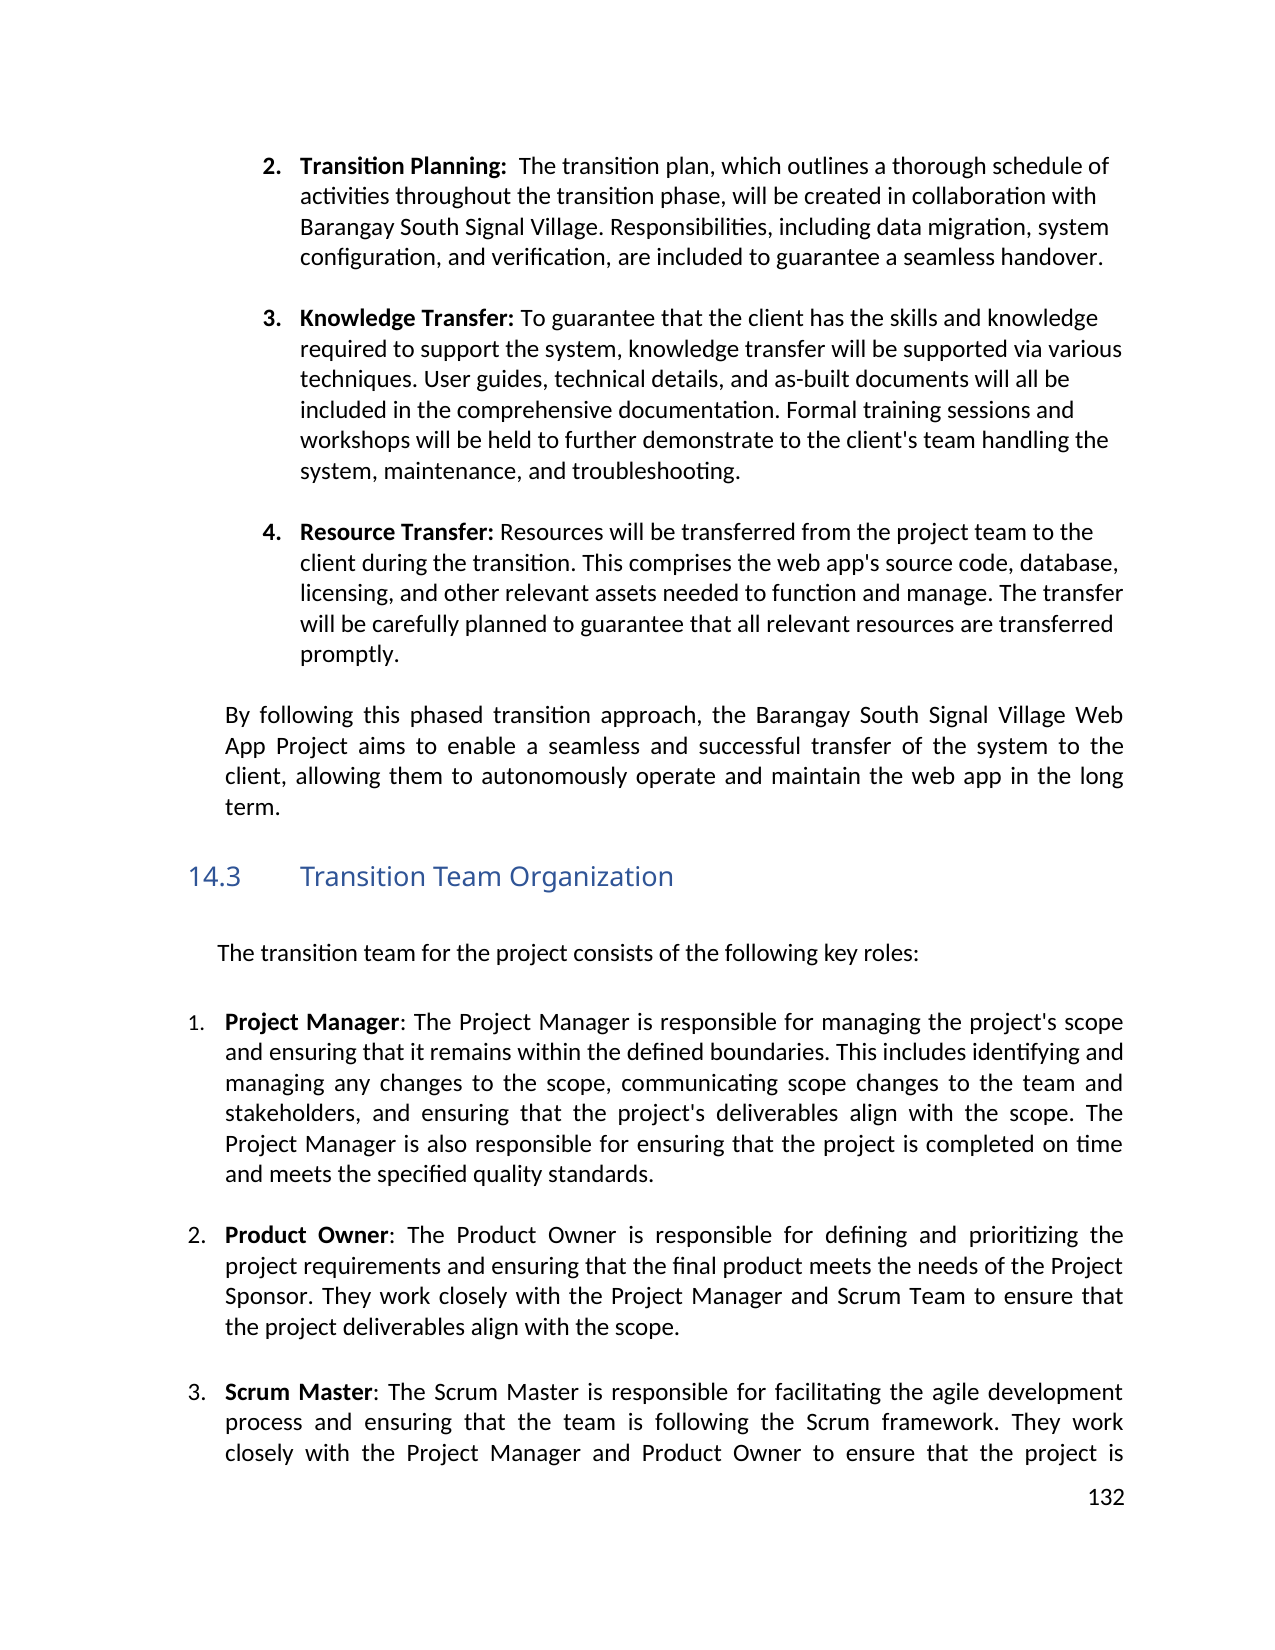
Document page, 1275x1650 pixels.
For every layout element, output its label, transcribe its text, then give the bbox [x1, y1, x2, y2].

list Product Owner: The Product Owner is responsible for defining and prioritizing the project requirements and ensuring that the final product meets the needs of the Project Sponsor. They work closely with the Project Manager and Scrum Team to ensure that the project deliverables align with the scope. [187, 1219, 1125, 1341]
subtitle Transition Team Organization [187, 857, 1125, 894]
list Knowledge Transfer: To guarantee that the client has the skills and knowledge required to support the system, knowledge transfer will be supported via various techniques. User guides, technical details, and as-built documents will all be included in the comprehensive documentation. Formal training sessions and workshops will be held to further demonstrate to the client's team handling the system, maintenance, and troubleshooting. [262, 303, 1125, 486]
list Transition Planning: The transition plan, which outlines a thorough schedule of activities throughout the transition phase, will be created in collaboration with Barangay South Signal Village. Responsibilities, including data migration, system configuration, and verification, are included to guarantee a seamless handover. [262, 150, 1125, 272]
list Resource Transfer: Resources will be transferred from the project team to the client during the transition. This comprises the web app's source code, database, licensing, and other relevant assets needed to function and manage. The transfer will be carefully planned to guarantee that all relevant resources are transferred promptly. [262, 516, 1125, 669]
list Project Manager: The Project Manager is responsible for managing the project's scope and ensuring that it remains within the defined boundaries. This includes identifying and managing any changes to the scope, communicating scope changes to the team and stakeholders, and ensuring that the project's deliverables align with the scope. The Project Manager is also responsible for ensuring that the project is completed on time and meets the specified quality standards. [187, 1006, 1125, 1189]
text By following this phased transition approach, the Barangay South Signal Village Web App Project aims to enable a seamless and successful transfer of the system to the client, allowing them to autonomously operate and maintain the web app in the long term. [225, 699, 1125, 821]
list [187, 1376, 1125, 1467]
text The transition team for the project consists of the following key roles: [217, 937, 1125, 967]
